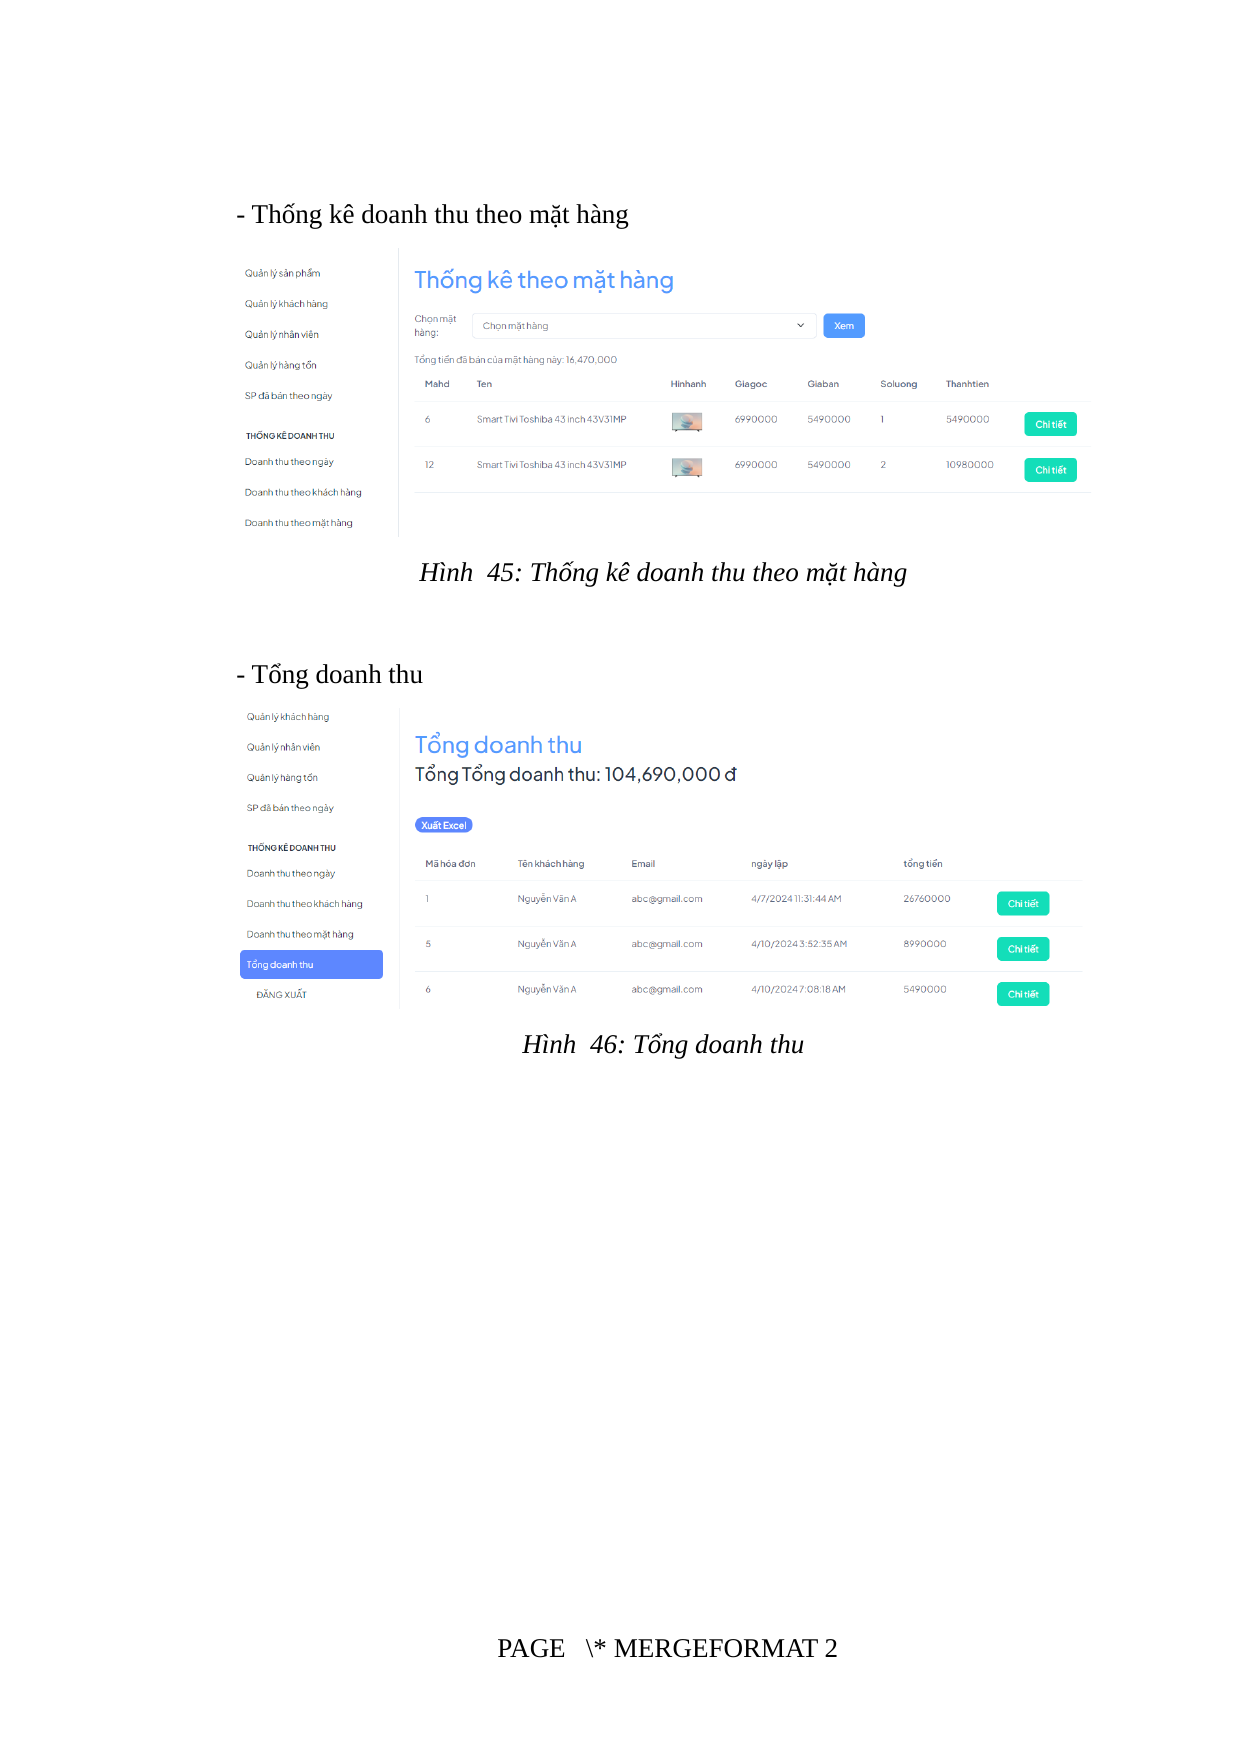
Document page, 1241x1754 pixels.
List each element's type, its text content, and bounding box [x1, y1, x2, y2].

picture [236, 708, 1092, 1009]
text Hình 45: Thống kê doanh thu theo mặt hàng [236, 556, 1092, 587]
text Hình 46: Tổng doanh thu [236, 1028, 1092, 1059]
picture [236, 248, 1092, 537]
text - Thống kê doanh thu theo mặt hàng [236, 198, 1092, 229]
text - Tổng doanh thu [236, 658, 1092, 689]
